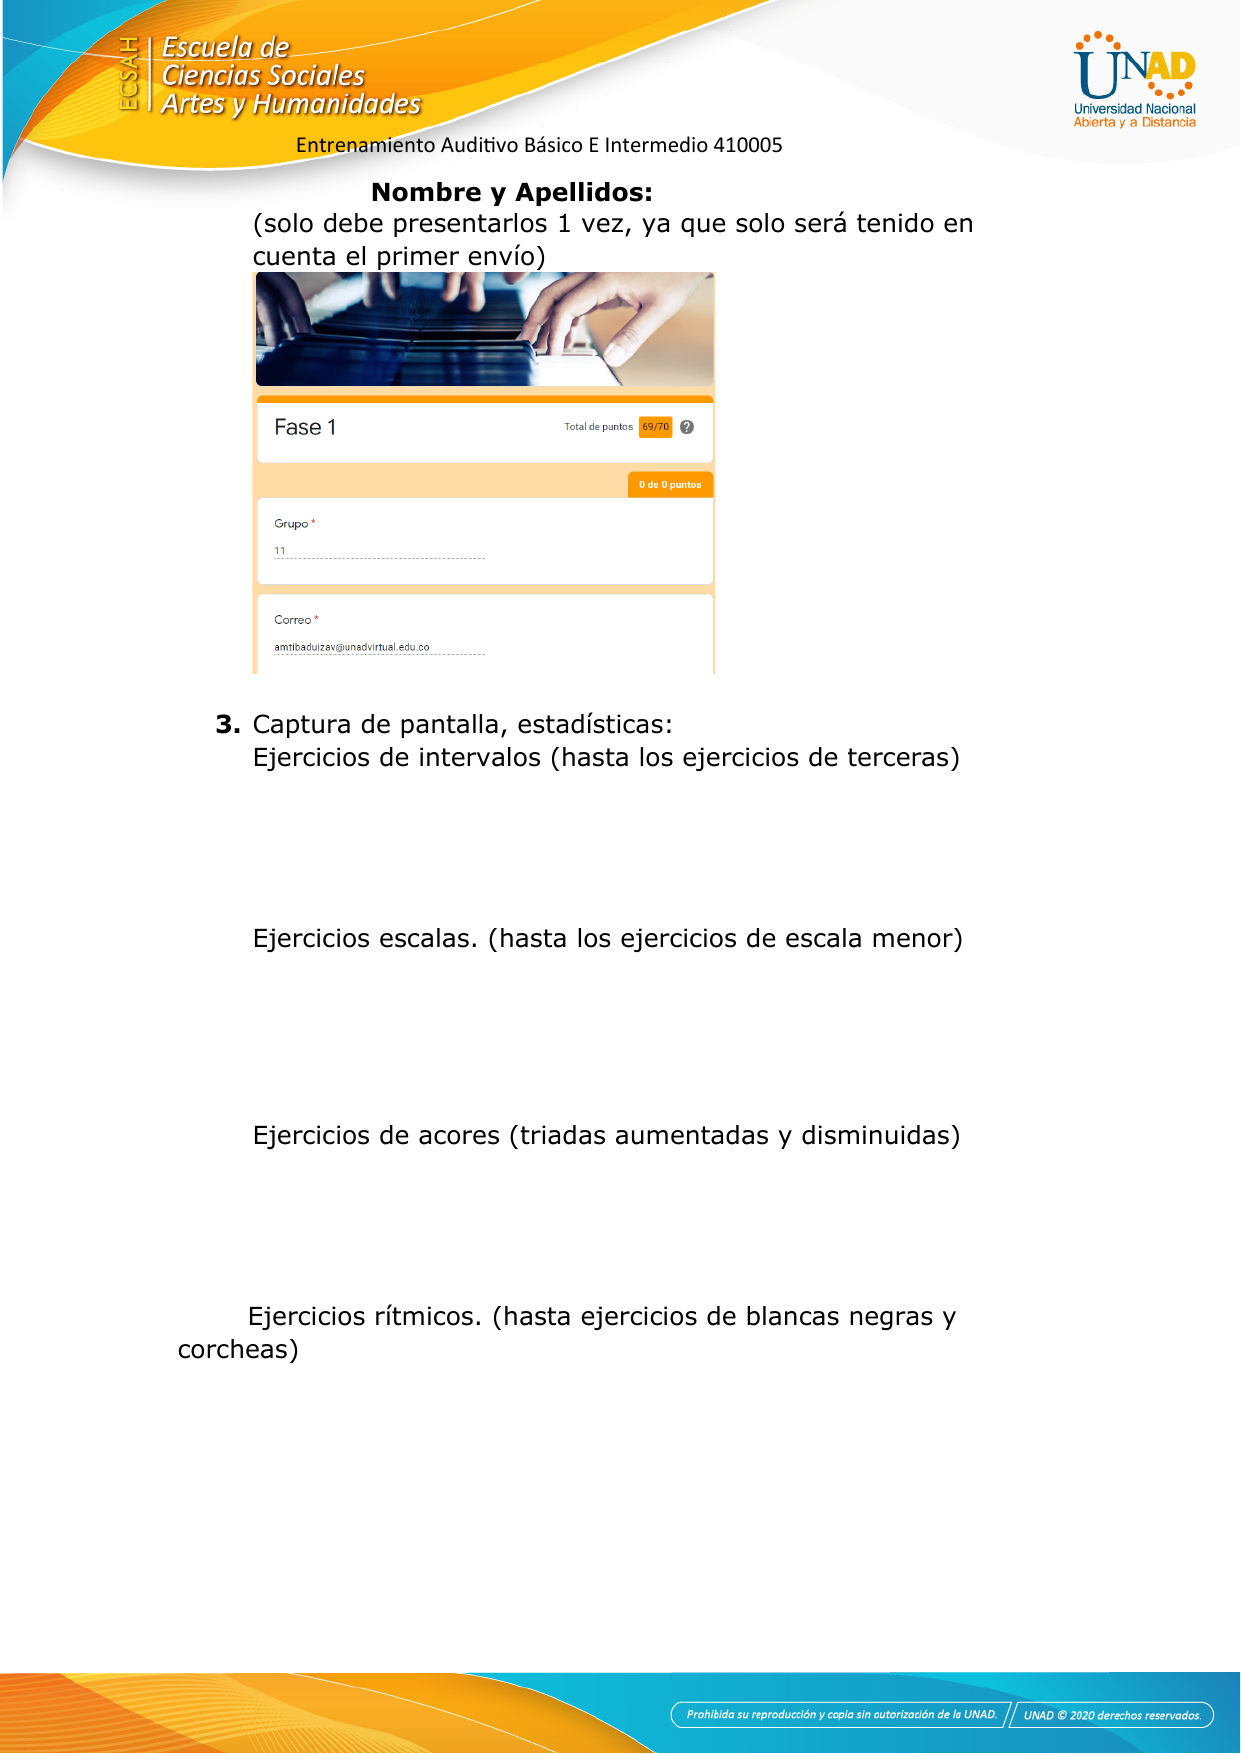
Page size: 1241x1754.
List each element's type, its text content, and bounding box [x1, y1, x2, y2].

list Ejercicios de acores (triadas aumentadas y disminuidas) [252, 1119, 1063, 1150]
picture [252, 272, 716, 674]
list Ejercicios escalas. (hasta los ejercicios de escala menor) [252, 922, 1063, 953]
picture [0, 1623, 1241, 1753]
picture [2, 0, 1241, 222]
list (solo debe presentarlos 1 vez, ya que solo será tenido en cuenta el primer envío) [252, 207, 1063, 270]
list Ejercicios de intervalos (hasta los ejercicios de terceras) [252, 741, 1063, 772]
list Captura de pantalla, estadísticas: [215, 708, 1063, 739]
text Ejercicios rítmicos. (hasta ejercicios de blancas negras y corcheas) [177, 1300, 1063, 1363]
